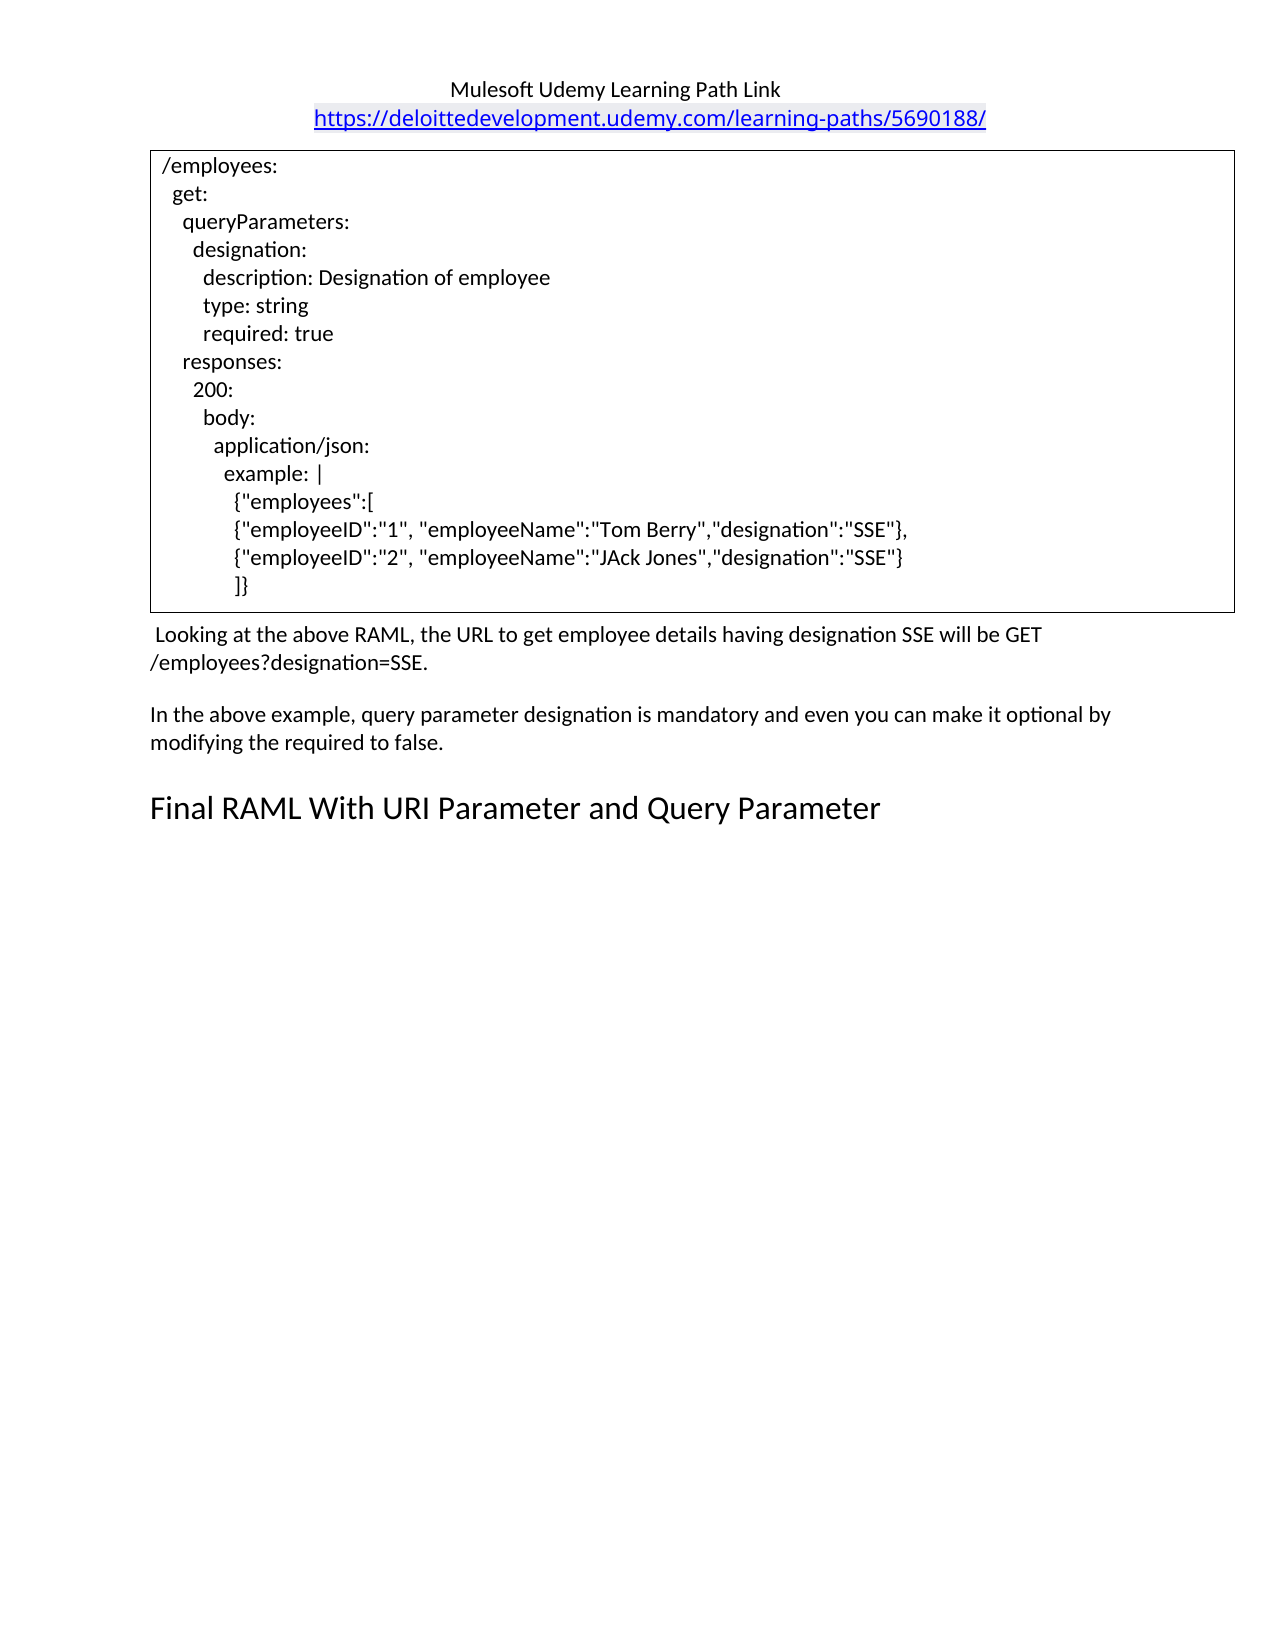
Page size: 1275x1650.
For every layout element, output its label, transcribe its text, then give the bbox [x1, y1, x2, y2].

table_header /employees: get: queryParameters: designation: description: Designation of employee type: string required: true responses: 200: body: application/json: example: | {"employees":[ {"employeeID":"1", "employeeName":"Tom Berry","designation":"SSE"}, {"employeeID":"2", "employeeName":"JAck Jones","designation":"SSE"} ]} [151, 151, 1234, 612]
subtitle Final RAML With URI Parameter and Query Parameter [150, 787, 1125, 828]
text In the above example, query parameter designation is mandatory and even you can make it optional by modifying the required to false. [150, 700, 1125, 756]
text Looking at the above RAML, the URL to get employee details having designation SSE will be GET /employees?designation=SSE. [150, 621, 1125, 677]
